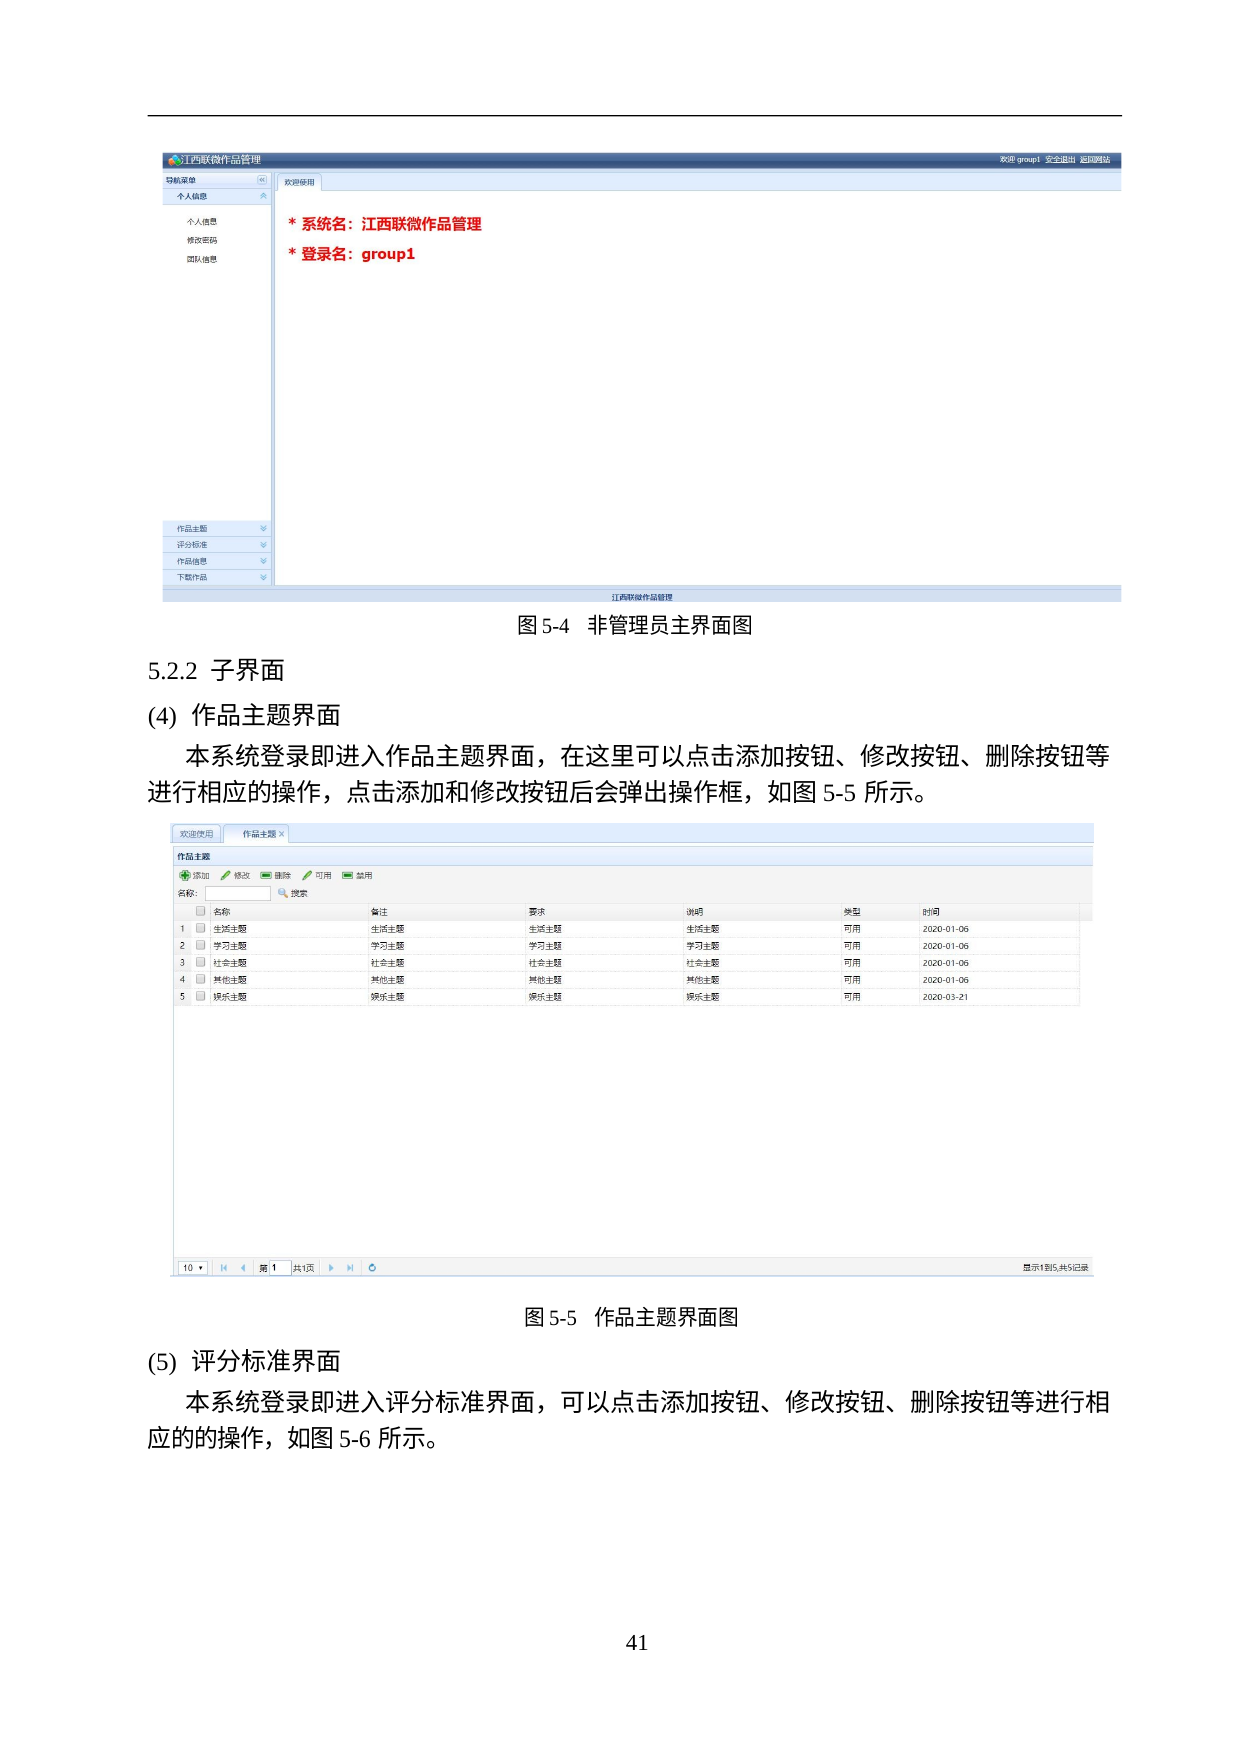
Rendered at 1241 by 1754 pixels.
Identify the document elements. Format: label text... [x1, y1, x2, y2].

subtitle 本系统登录即进入作品主题界面，在这里可以点击添加按钮、修改按钮、删除按钮等进行相应的操作，点击添加和修改按钮后会弹出操作框，如图 5-5 所示。 [148, 736, 1122, 808]
subtitle 子界面 [148, 650, 1146, 686]
text 图 5-4 非管理员主界面图 [425, 608, 845, 639]
subtitle 本系统登录即进入评分标准界面，可以点击添加按钮、修改按钮、删除按钮等进行相应的的操作，如图 5-6 所示。 [148, 1382, 1122, 1455]
picture [162, 151, 1122, 602]
picture [170, 823, 1094, 1277]
text 图 5-5 作品主题界面图 [524, 1300, 1146, 1332]
list 作品主题界面 [148, 695, 1146, 731]
list 评分标准界面 [148, 1342, 346, 1378]
